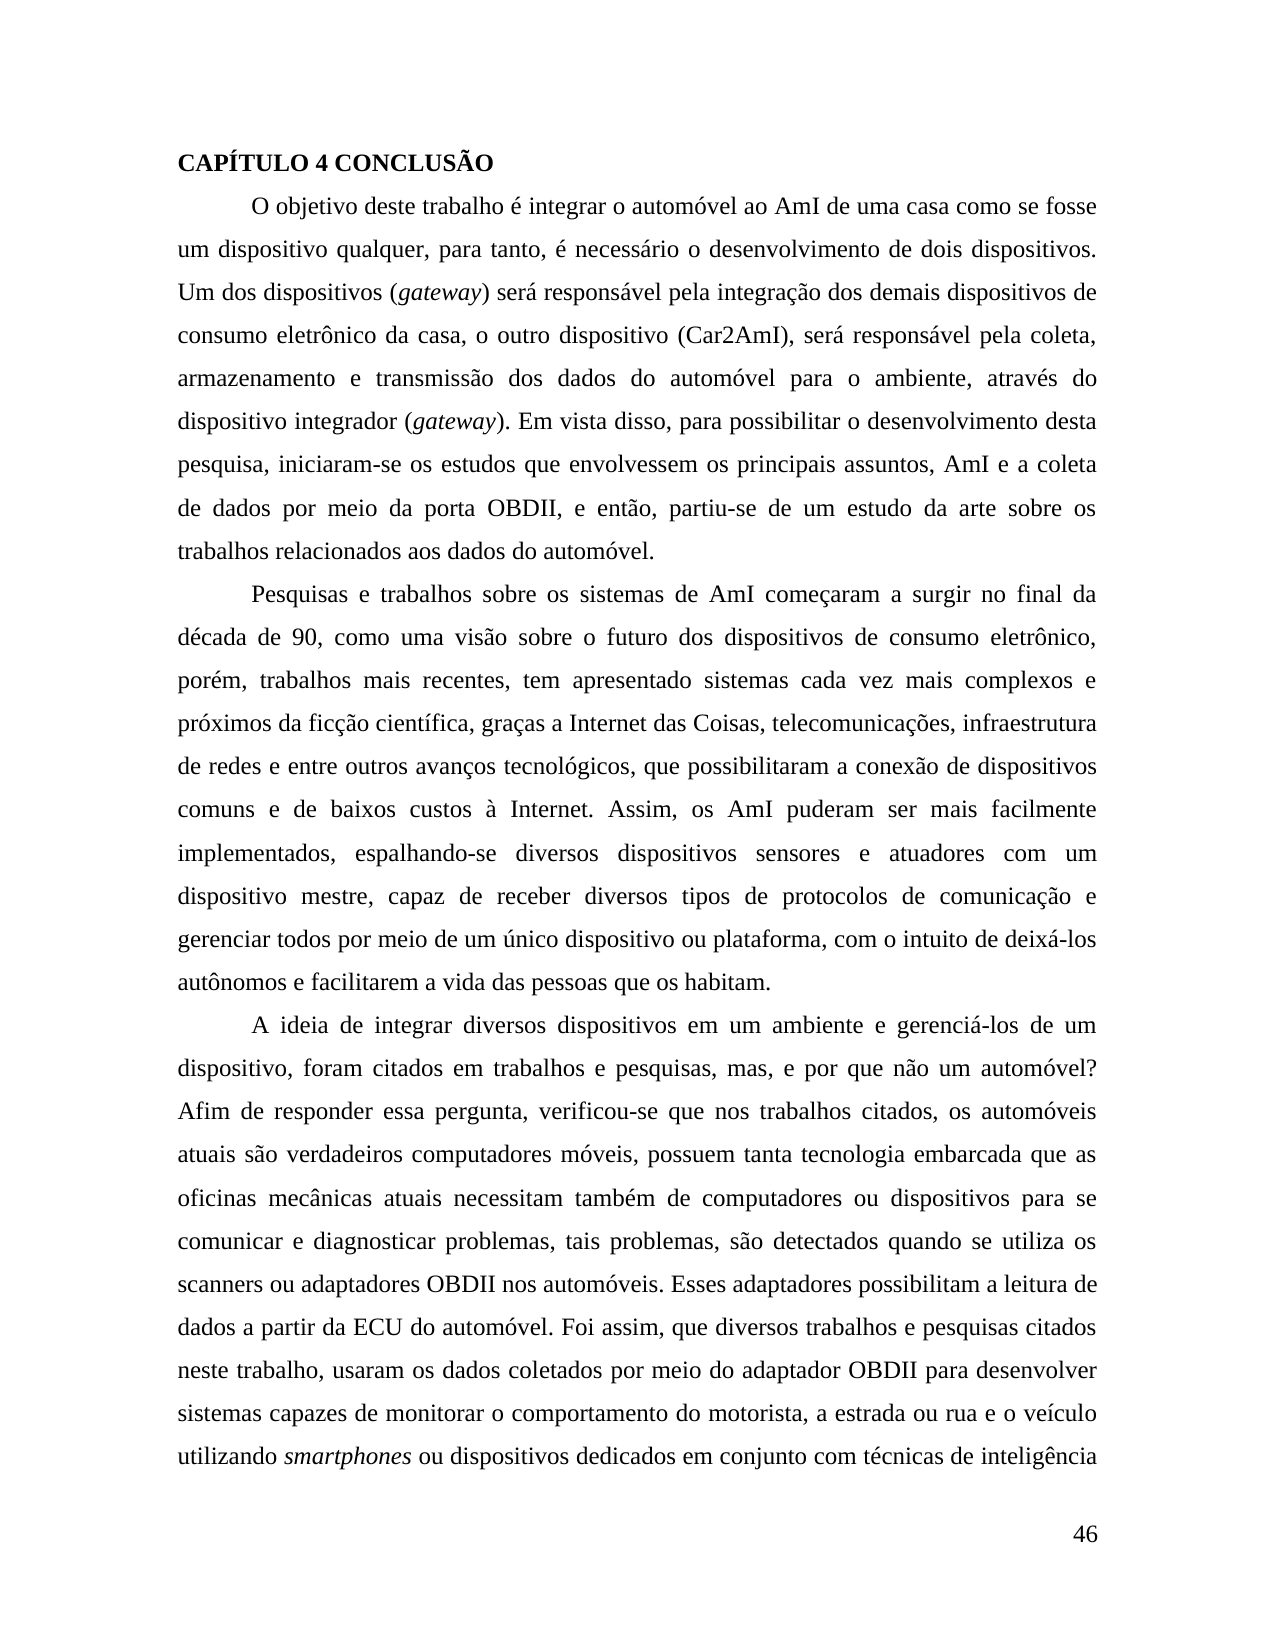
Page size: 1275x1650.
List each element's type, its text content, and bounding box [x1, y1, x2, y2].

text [177, 1010, 1098, 1470]
subtitle CAPÍTULO 4 CONCLUSÃO [177, 148, 1098, 176]
text Pesquisas e trabalhos sobre os sistemas de AmI começaram a surgir no final da década de 90, como uma visão sobre o futuro dos dispositivos de consumo eletrônico, porém, trabalhos mais recentes, tem apresentado sistemas cada vez mais complexos e próximos da ficção científica, graças a Internet das Coisas, telecomunicações, infraestrutura de redes e entre outros avanços tecnológicos, que possibilitaram a conexão de dispositivos comuns e de baixos custos à Internet. Assim, os AmI puderam ser mais facilmente implementados, espalhando-se diversos dispositivos sensores e atuadores com um dispositivo mestre, capaz de receber diversos tipos de protocolos de comunicação e gerenciar todos por meio de um único dispositivo ou plataforma, com o intuito de deixá-los autônomos e facilitarem a vida das pessoas que os habitam. [177, 579, 1098, 996]
text O objetivo deste trabalho é integrar o automóvel ao AmI de uma casa como se fosse um dispositivo qualquer, para tanto, é necessário o desenvolvimento de dois dispositivos. Um dos dispositivos (gateway) será responsável pela integração dos demais dispositivos de consumo eletrônico da casa, o outro dispositivo (Car2AmI), será responsável pela coleta, armazenamento e transmissão dos dados do automóvel para o ambiente, através do dispositivo integrador (gateway). Em vista disso, para possibilitar o desenvolvimento desta pesquisa, iniciaram-se os estudos que envolvessem os principais assuntos, AmI e a coleta de dados por meio da porta OBDII, e então, partiu-se de um estudo da arte sobre os trabalhos relacionados aos dados do automóvel. [177, 191, 1098, 564]
